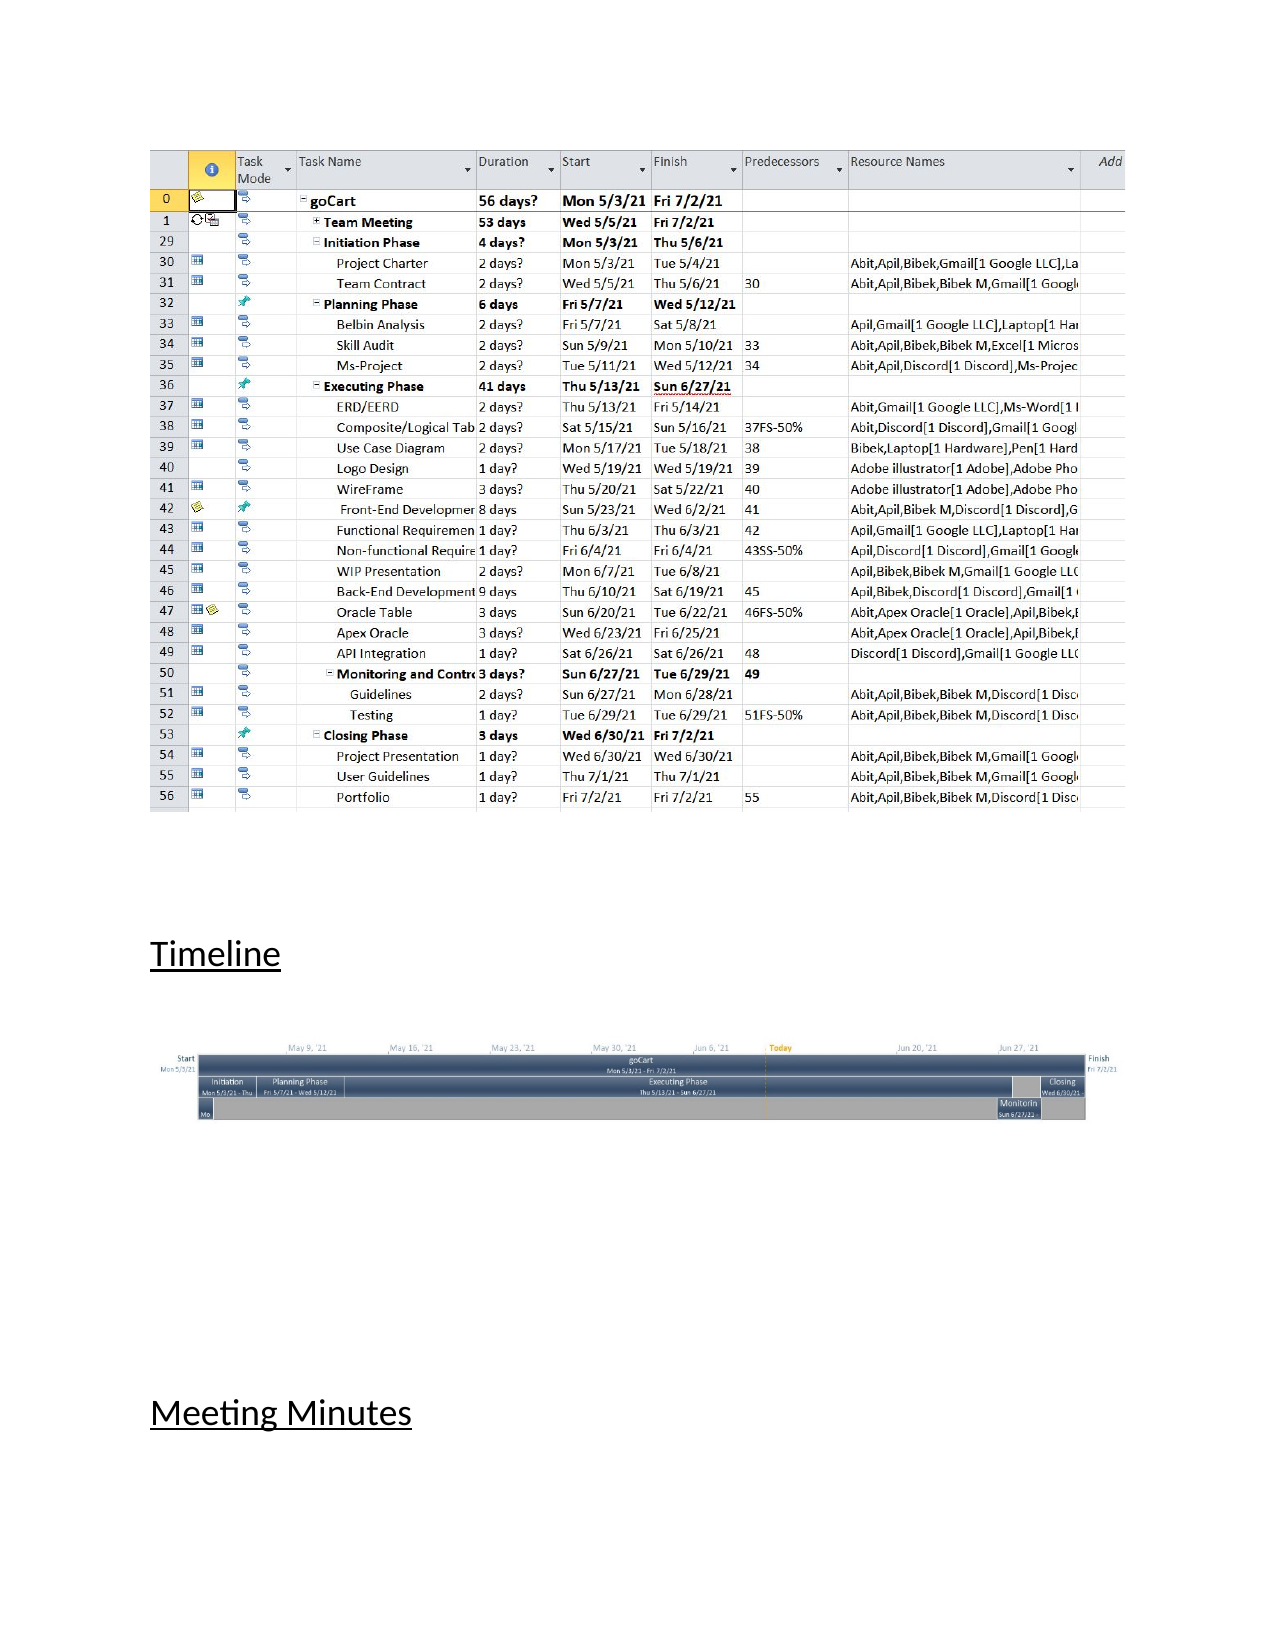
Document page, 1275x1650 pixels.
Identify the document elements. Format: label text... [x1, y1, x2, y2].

picture [150, 150, 1125, 812]
picture [150, 993, 1125, 1271]
text Timeline [150, 930, 1125, 976]
text Meeting Minutes [150, 1389, 1125, 1434]
